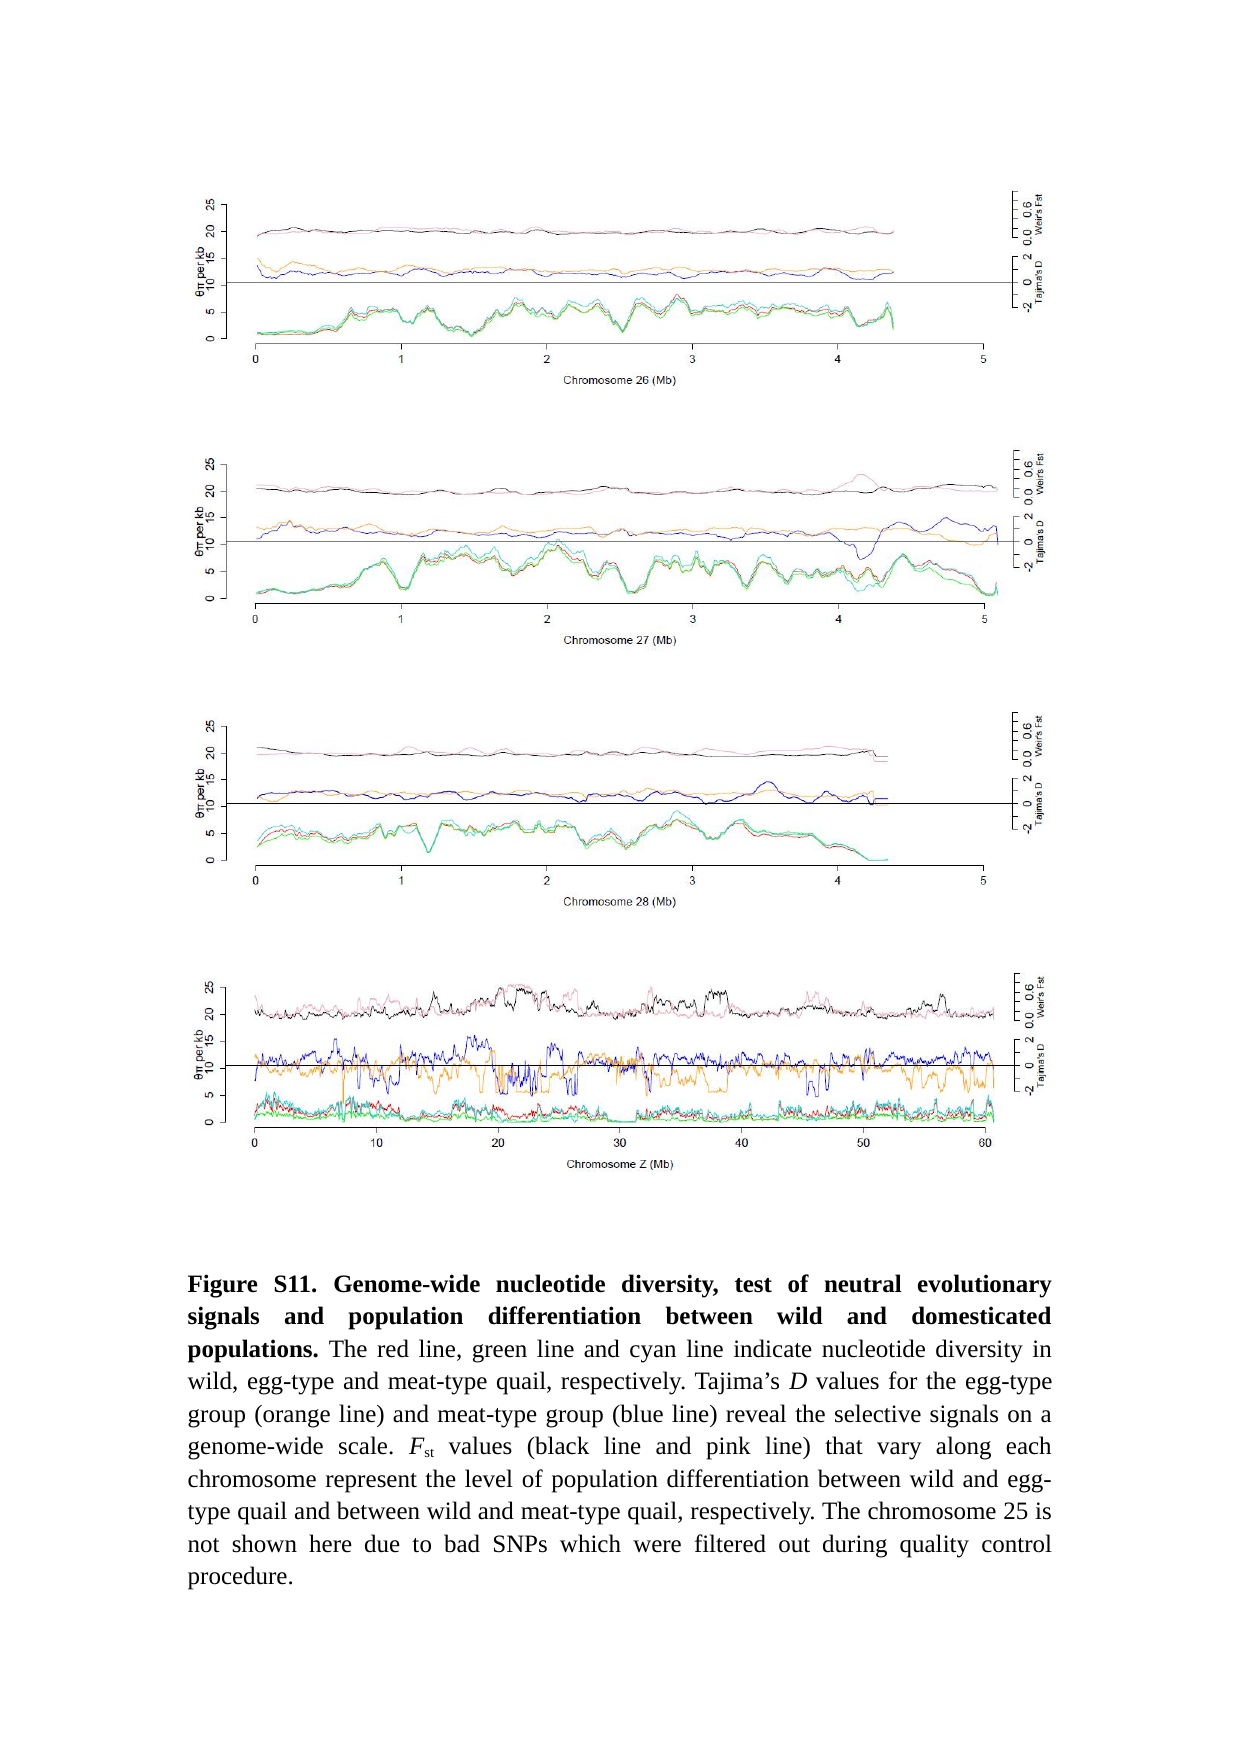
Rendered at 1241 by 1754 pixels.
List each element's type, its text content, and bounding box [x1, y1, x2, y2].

text Figure S11. Genome-wide nucleotide diversity, test of neutral evolutionary signals and population differentiation between wild and domesticated populations. The red line, green line and cyan line indicate nucleotide diversity in wild, egg-type and meat-type quail, respectively. Tajima’s D values for the egg-type group (orange line) and meat-type group (blue line) reveal the selective signals on a genome-wide scale. Fst values (black line and pink line) that vary along each chromosome represent the level of population differentiation between wild and egg-type quail and between wild and meat-type quail, respectively. The chromosome 25 is not shown here due to bad SNPs which were filtered out during quality control procedure. [187, 1267, 1053, 1592]
picture [187, 422, 1053, 652]
picture [187, 162, 1053, 392]
picture [187, 942, 1053, 1176]
picture [187, 682, 1053, 912]
